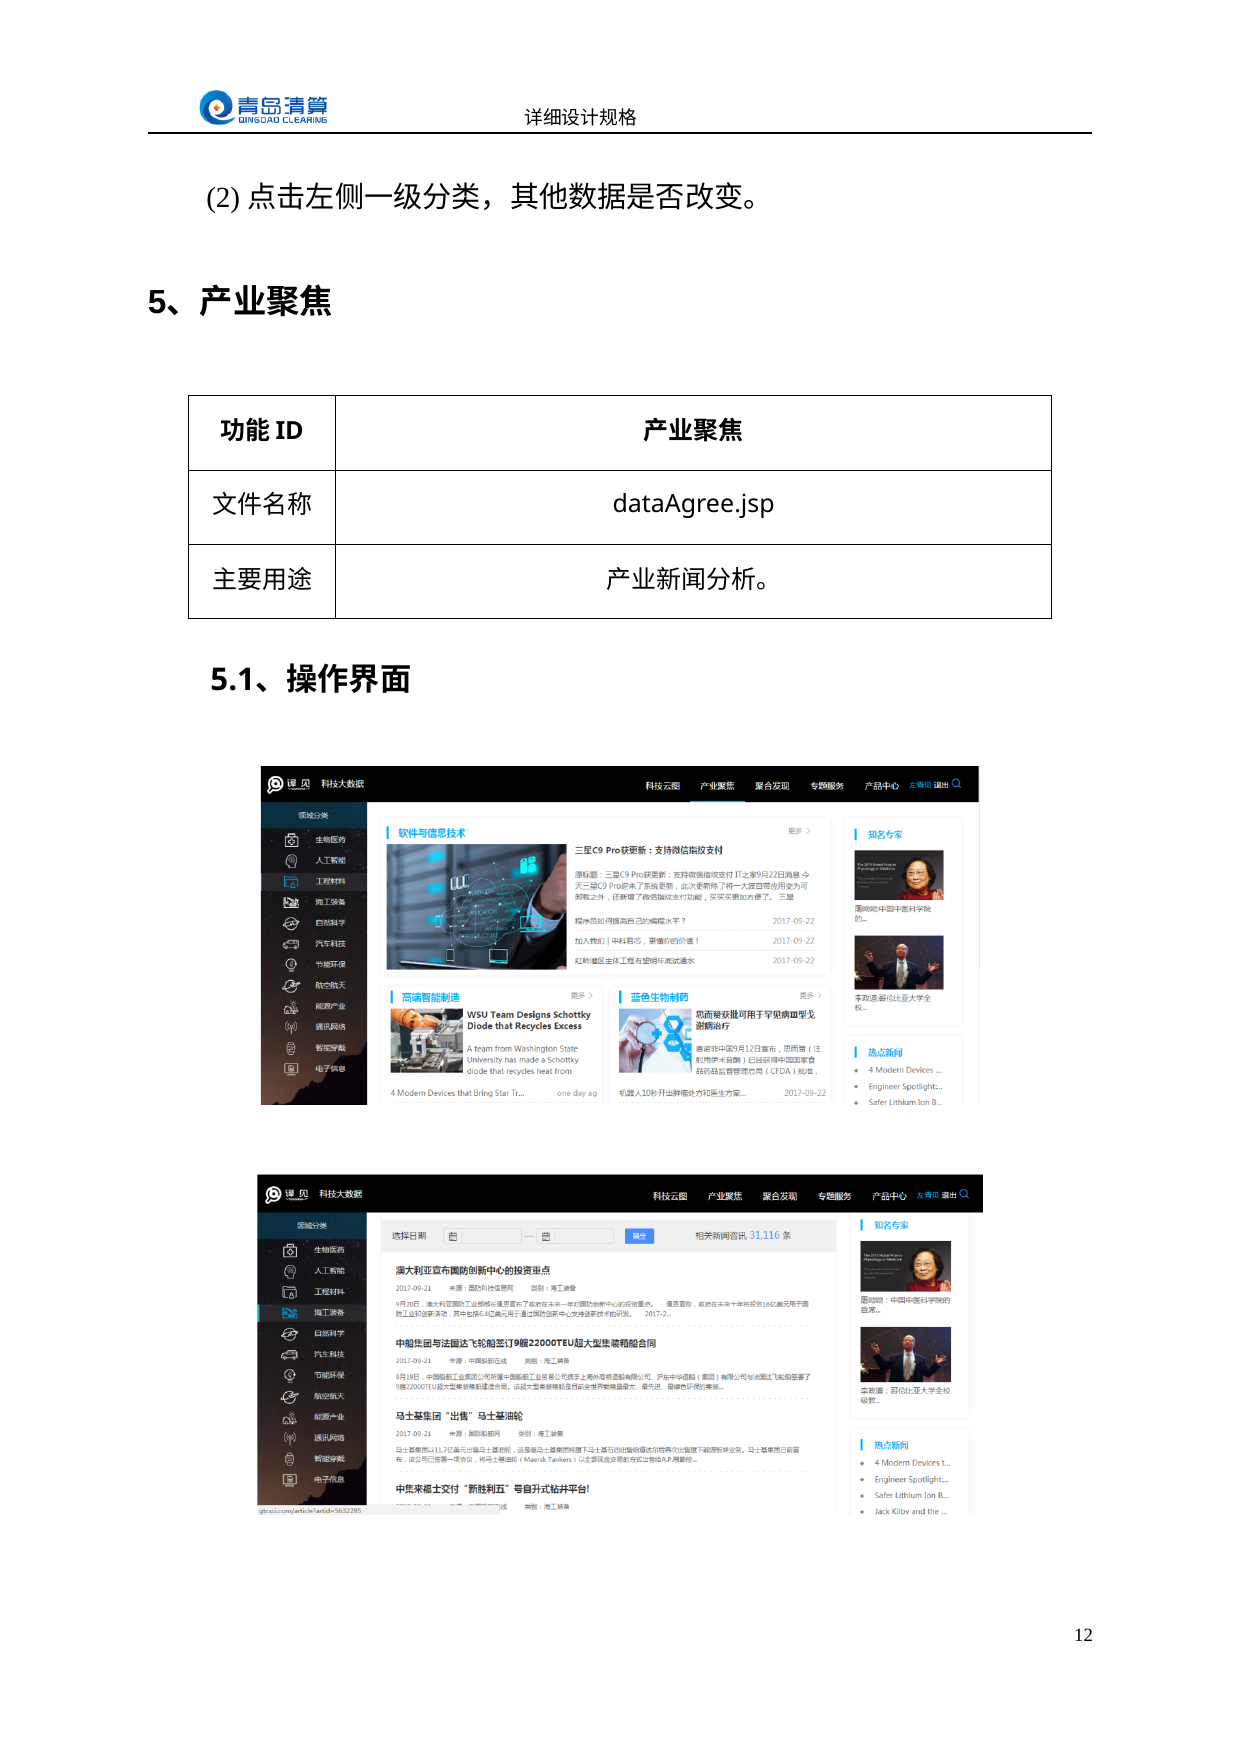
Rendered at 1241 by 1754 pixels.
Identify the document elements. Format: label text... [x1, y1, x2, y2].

table_cell 主要用途 [189, 545, 335, 618]
text (2) 点击左侧一级分类，其他数据是否改变。 [148, 162, 1092, 227]
picture [257, 1174, 983, 1515]
table_cell dataAgree.jsp [336, 471, 1051, 544]
picture [197, 88, 327, 125]
subtitle 5.1、操作界面 [148, 644, 1092, 709]
subtitle 5、产业聚焦 [148, 267, 1092, 332]
picture [260, 766, 980, 1105]
table_cell 文件名称 [189, 471, 335, 544]
table_header 产业聚焦 [336, 396, 1051, 469]
table_cell 产业新闻分析。 [336, 545, 1051, 618]
table_header 功能ID [189, 396, 335, 469]
